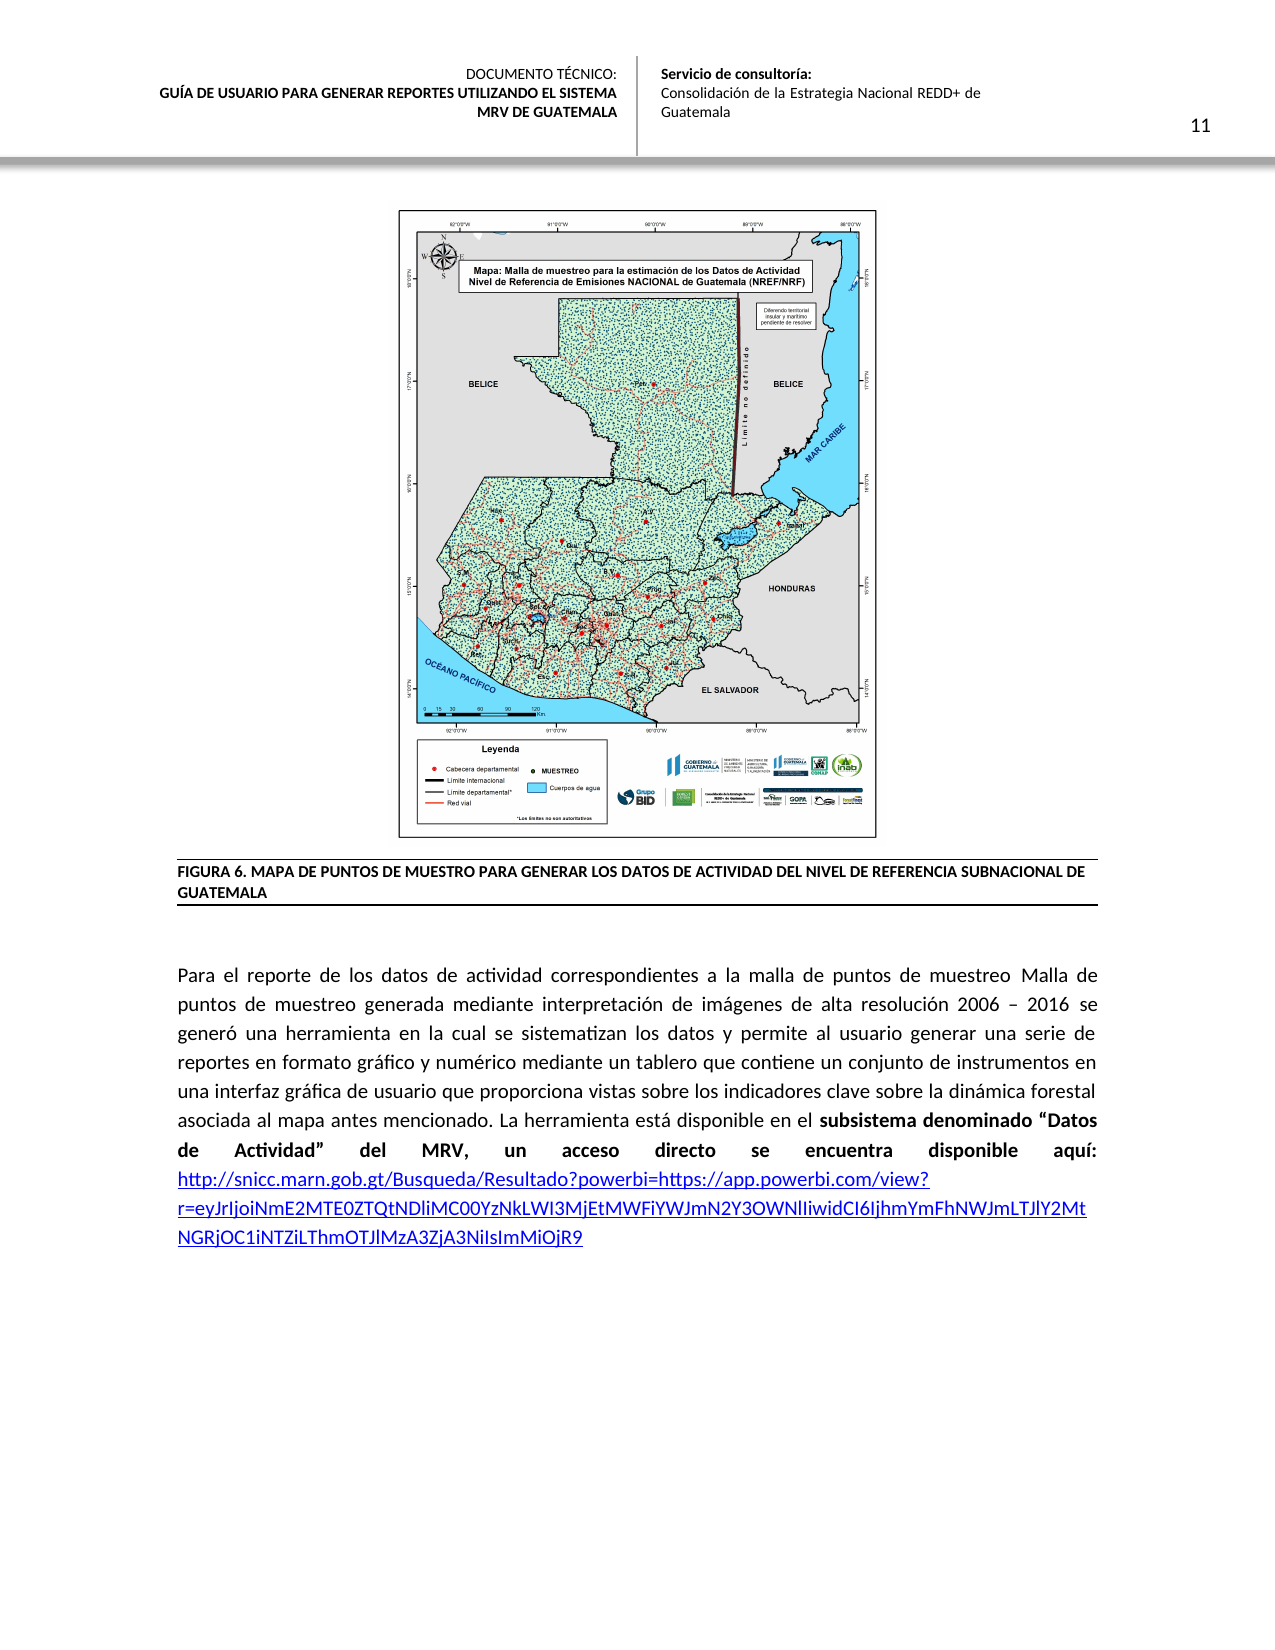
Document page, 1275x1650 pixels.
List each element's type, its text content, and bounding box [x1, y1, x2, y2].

picture [388, 200, 887, 847]
text Para el reporte de los datos de actividad correspondientes a la malla de puntos de muestreo Malla de puntos de muestreo generada mediante interpretación de imágenes de alta resolución 2006 – 2016 se generó una herramienta en la cual se sistematizan los datos y permite al usuario generar una serie de reportes en formato gráfico y numérico mediante un tablero que contiene un conjunto de instrumentos en una interfaz gráfica de usuario que proporciona vistas sobre los indicadores clave sobre la dinámica forestal asociada al mapa antes mencionado. La herramienta está disponible en el subsistema denominado “Datos de Actividad” del MRV, un acceso directo se encuentra disponible aquí: http://snicc.marn.gob.gt/Busqueda/Resultado?powerbi=https://app.powerbi.com/view?r=eyJrIjoiNmE2MTE0ZTQtNDliMC00YzNkLWI3MjEtMWFiYWJmN2Y3OWNlIiwidCI6IjhmYmFhNWJmLTJlY2MtNGRjOC1iNTZiLThmOTJlMzA3ZjA3NiIsImMiOjR9 [177, 962, 1098, 1250]
